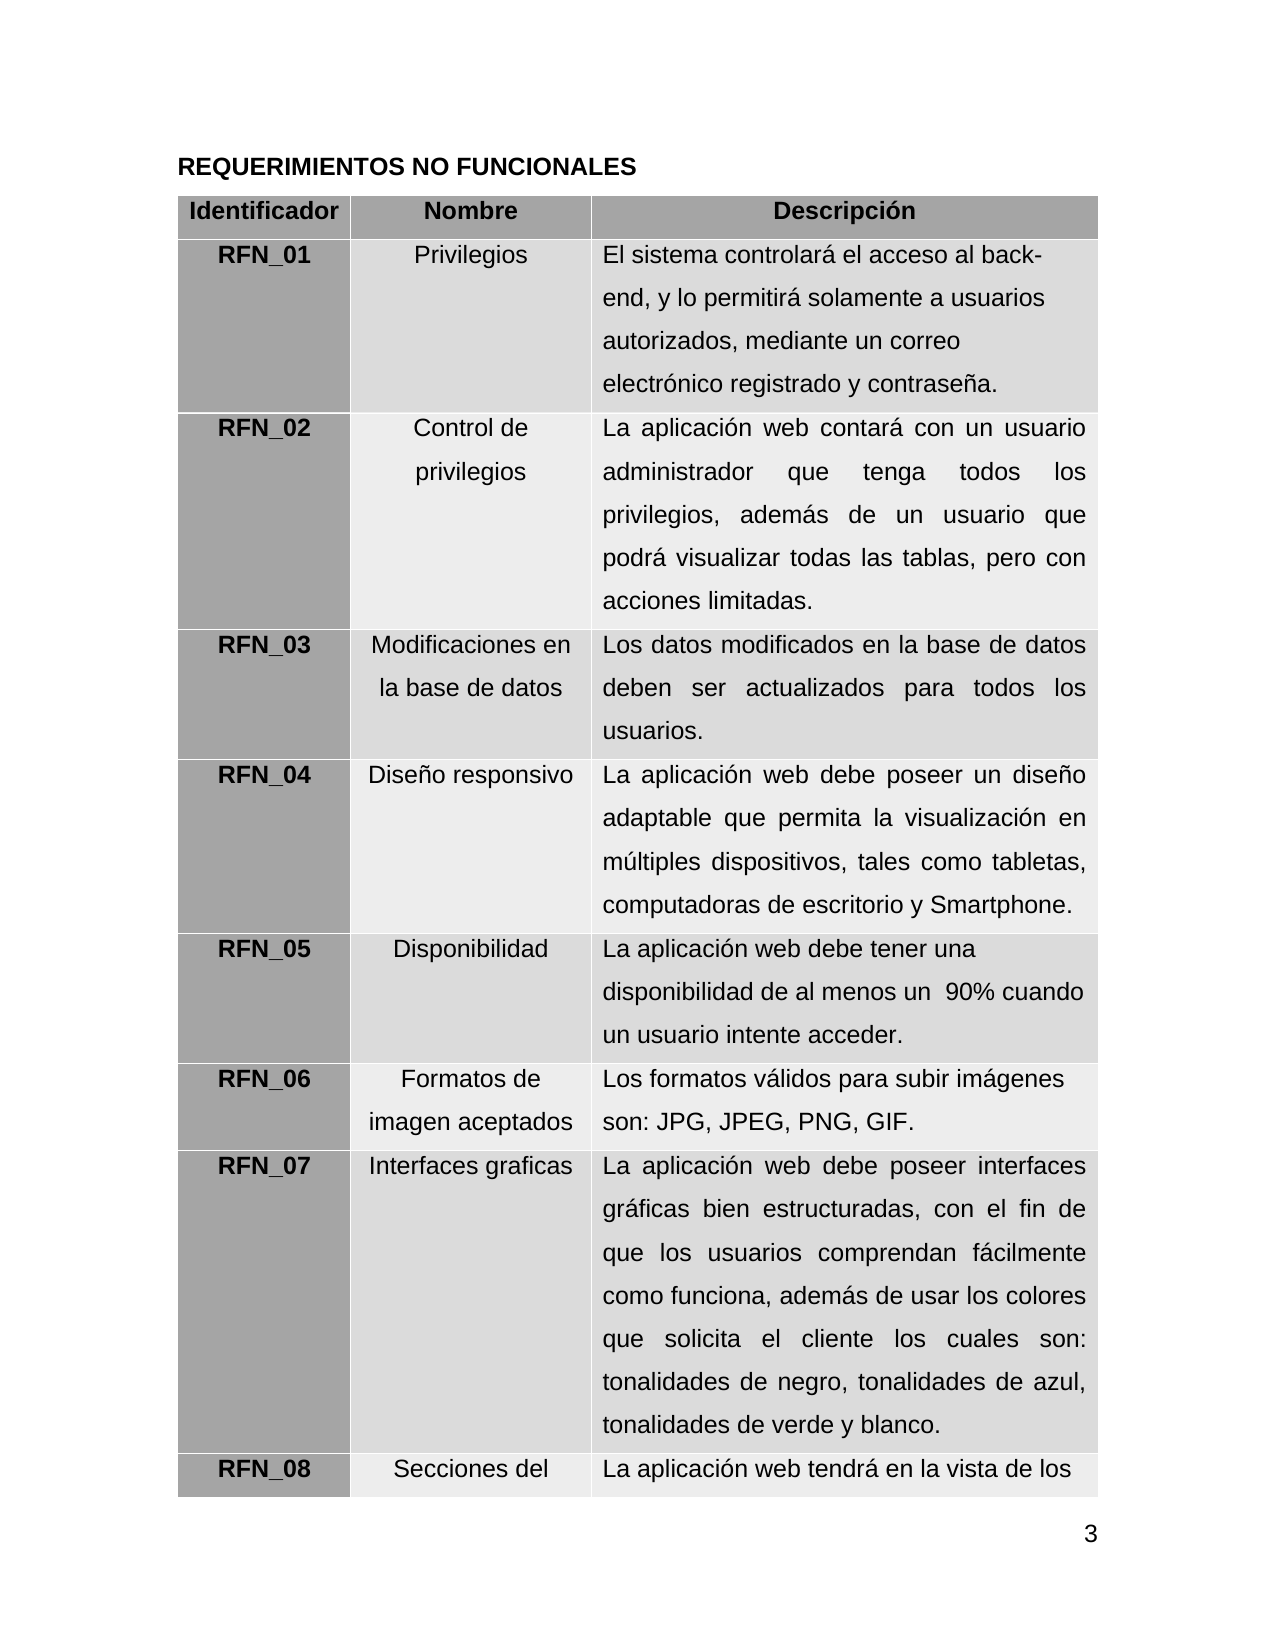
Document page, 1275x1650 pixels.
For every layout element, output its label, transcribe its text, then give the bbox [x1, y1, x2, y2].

table_cell Interfaces graficas [351, 1151, 591, 1453]
table_cell RFN_05 [178, 934, 350, 1063]
table_cell Disponibilidad [351, 934, 591, 1063]
table_cell Modificaciones en la base de datos [351, 630, 591, 759]
subtitle REQUERIMIENTOS NO FUNCIONALES [177, 152, 1098, 181]
table_cell La aplicación web debe tener una disponibilidad de al menos un 90% cuando un usuario intente acceder. [592, 934, 1098, 1063]
table_header Nombre [351, 196, 591, 239]
table_cell La aplicación web debe poseer interfaces gráficas bien estructuradas, con el fin de que los usuarios comprendan fácilmente como funciona, además de usar los colores que solicita el cliente los cuales son: tonalidades de negro, tonalidades de azul, tonalidades de verde y blanco. [592, 1151, 1098, 1453]
table_cell Los formatos válidos para subir imágenes son: JPG, JPEG, PNG, GIF. [592, 1064, 1098, 1150]
table_header Descripción [592, 196, 1098, 239]
table_cell RFN_08 [178, 1454, 350, 1497]
table_cell RFN_03 [178, 630, 350, 759]
table_cell Los datos modificados en la base de datos deben ser actualizados para todos los usuarios. [592, 630, 1098, 759]
table_cell RFN_01 [178, 240, 350, 412]
table_header Identificador [178, 196, 350, 239]
table_cell RFN_02 [178, 414, 350, 629]
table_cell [592, 1454, 1098, 1497]
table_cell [351, 1454, 591, 1497]
table_cell La aplicación web debe poseer un diseño adaptable que permita la visualización en múltiples dispositivos, tales como tabletas, computadoras de escritorio y Smartphone. [592, 760, 1098, 933]
table_cell RFN_06 [178, 1064, 350, 1150]
table_cell El sistema controlará el acceso al back-end, y lo permitirá solamente a usuarios autorizados, mediante un correo electrónico registrado y contraseña. [592, 240, 1098, 412]
table_cell Diseño responsivo [351, 760, 591, 933]
table_cell La aplicación web contará con un usuario administrador que tenga todos los privilegios, además de un usuario que podrá visualizar todas las tablas, pero con acciones limitadas. [592, 414, 1098, 629]
table_cell RFN_04 [178, 760, 350, 933]
table_cell RFN_07 [178, 1151, 350, 1453]
table_cell Control de privilegios [351, 414, 591, 629]
table_cell Formatos de imagen aceptados [351, 1064, 591, 1150]
table_cell Privilegios [351, 240, 591, 412]
